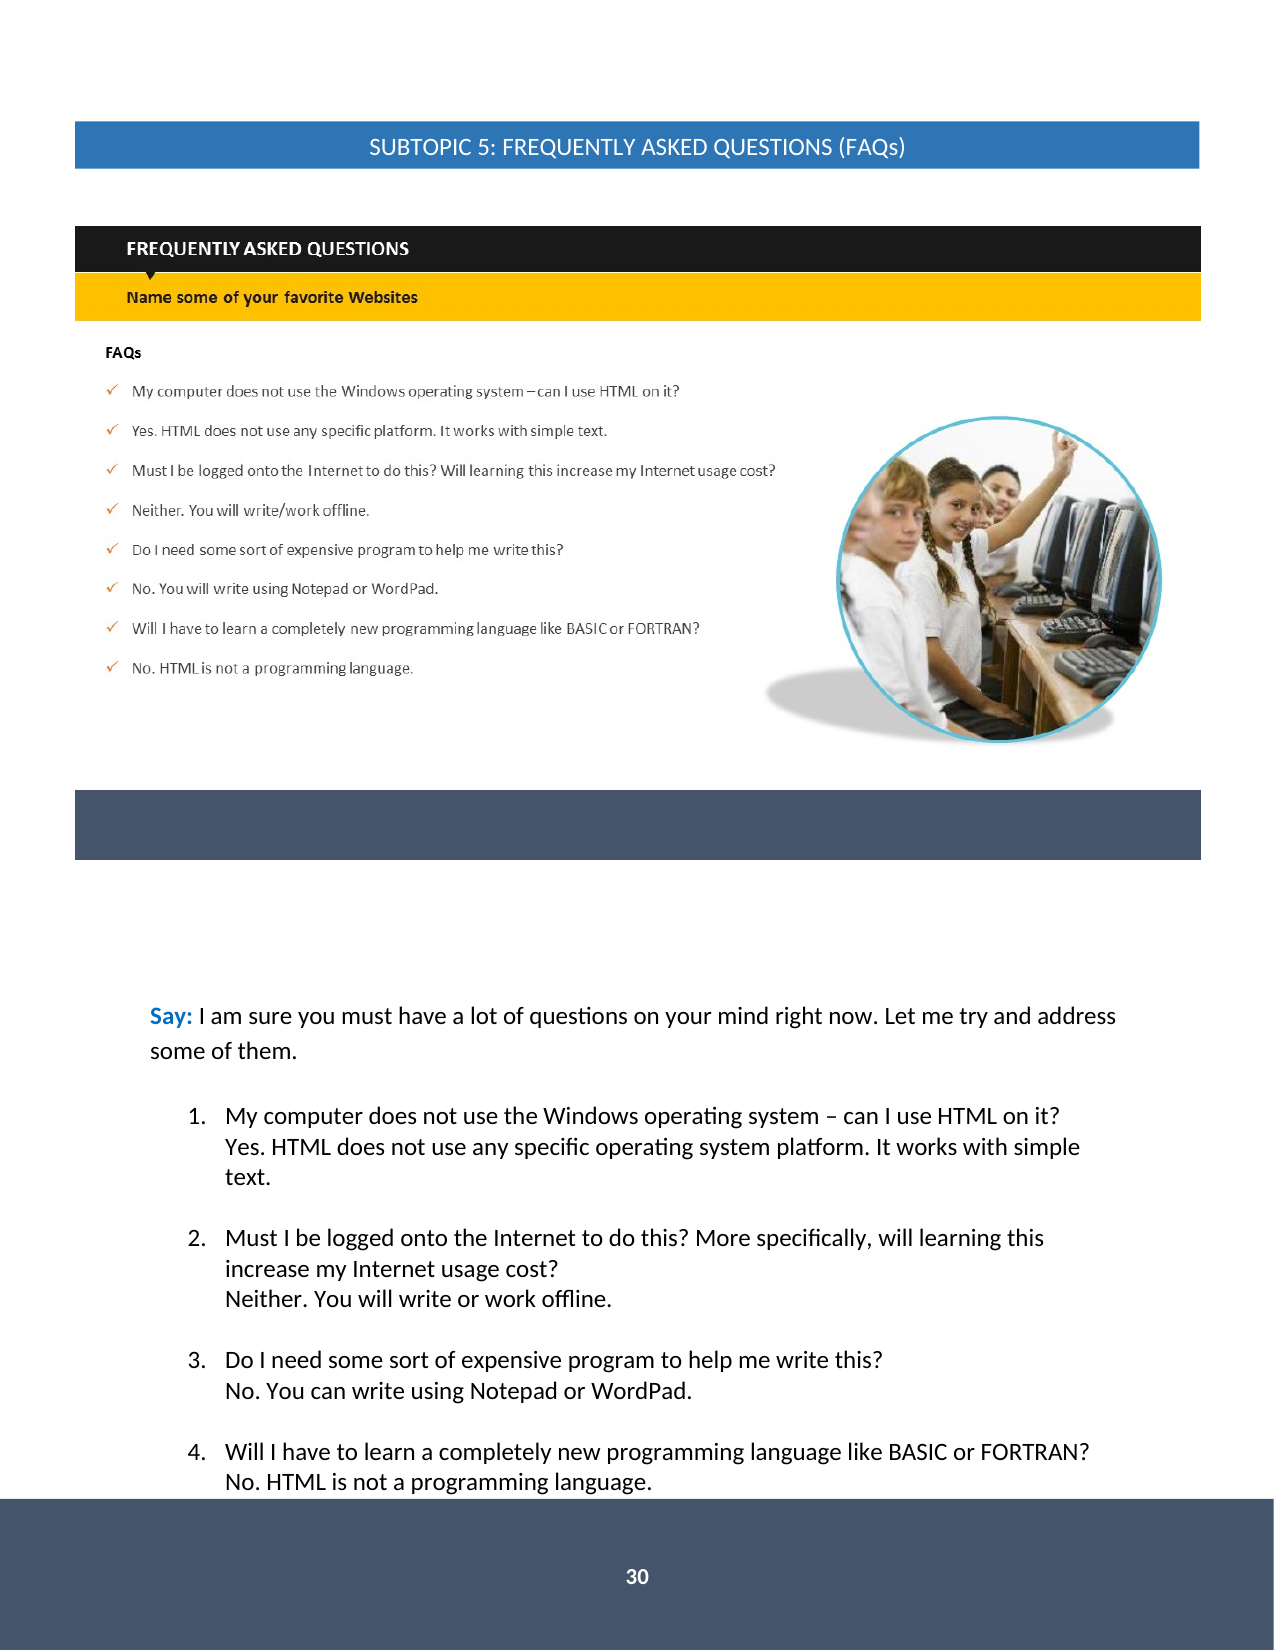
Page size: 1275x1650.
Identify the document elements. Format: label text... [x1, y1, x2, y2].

list Will I have to learn a completely new programming language like BASIC or FORTRAN? No. HTML is not a programming language. [187, 1436, 1125, 1497]
text Say: I am sure you must have a lot of questions on your mind right now. Let me try and address some of them. [150, 1000, 1125, 1065]
list Do I need some sort of expensive program to help me write this? No. You can write using Notepad or WordPad. [187, 1344, 1125, 1406]
picture [75, 226, 1201, 860]
list My computer does not use the Windows operating system – can I use HTML on it? Yes. HTML does not use any specific operating system platform. It works with simple text. [187, 1100, 1125, 1192]
list Must I be logged onto the Internet to do this? More specifically, will learning this increase my Internet usage cost? Neither. You will write or work offline. [187, 1222, 1125, 1314]
